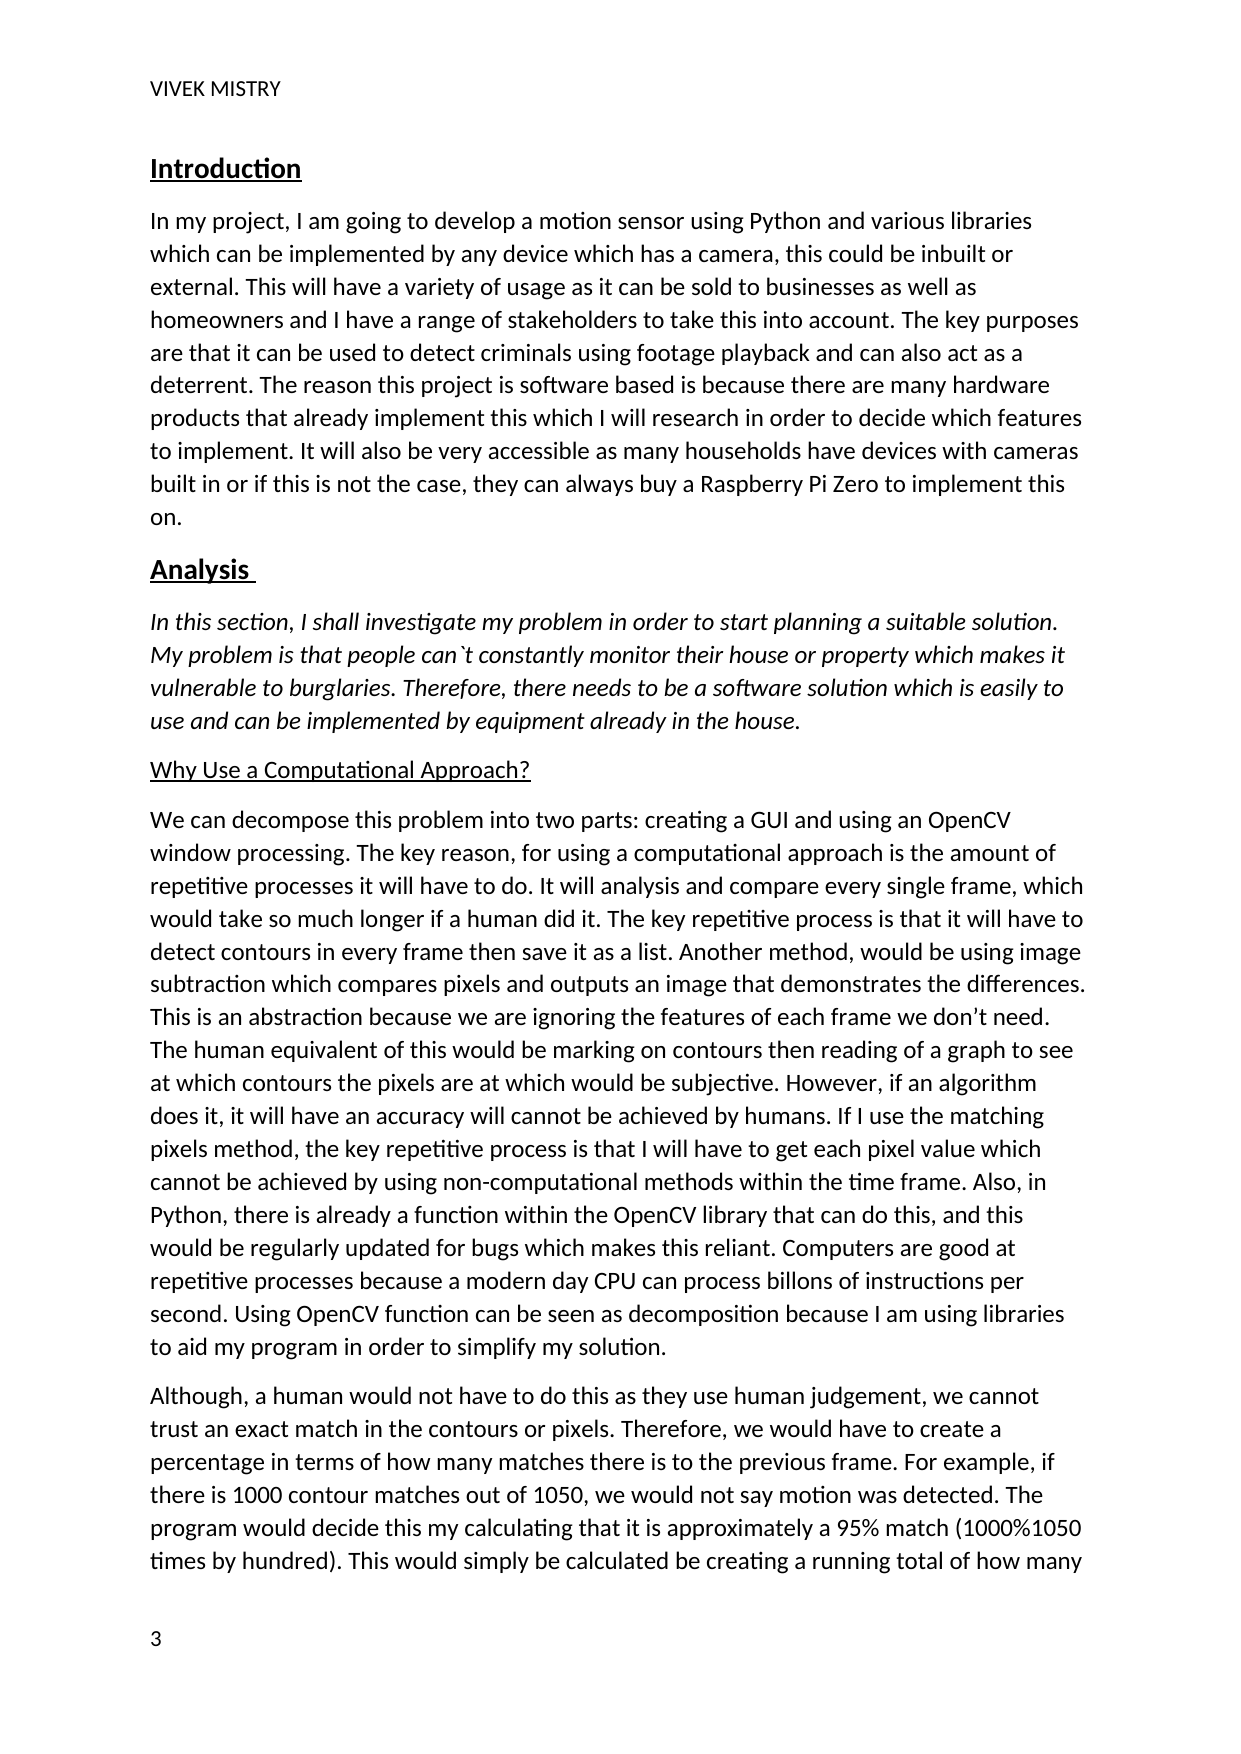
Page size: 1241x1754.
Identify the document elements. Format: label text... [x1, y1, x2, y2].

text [150, 1380, 1090, 1575]
text In this section, I shall investigate my problem in order to start planning a suitable solution. My problem is that people can`t constantly monitor their house or property which makes it vulnerable to burglaries. Therefore, there needs to be a software solution which is easily to use and can be implemented by equipment already in the house. [150, 606, 1090, 735]
text Why Use a Computational Approach? [150, 754, 1090, 785]
text Introduction [150, 150, 1090, 186]
text Analysis [150, 551, 1090, 587]
text We can decompose this problem into two parts: creating a GUI and using an OpenCV window processing. The key reason, for using a computational approach is the amount of repetitive processes it will have to do. It will analysis and compare every single frame, which would take so much longer if a human did it. The key repetitive process is that it will have to detect contours in every frame then save it as a list. Another method, would be using image subtraction which compares pixels and outputs an image that demonstrates the differences. This is an abstraction because we are ignoring the features of each frame we don’t need. The human equivalent of this would be marking on contours then reading of a graph to see at which contours the pixels are at which would be subjective. However, if an algorithm does it, it will have an accuracy will cannot be achieved by humans. If I use the matching pixels method, the key repetitive process is that I will have to get each pixel value which cannot be achieved by using non-computational methods within the time frame. Also, in Python, there is already a function within the OpenCV library that can do this, and this would be regularly updated for bugs which makes this reliant. Computers are good at repetitive processes because a modern day CPU can process billons of instructions per second. Using OpenCV function can be seen as decomposition because I am using libraries to aid my program in order to simplify my solution. [150, 804, 1090, 1361]
text In my project, I am going to develop a motion sensor using Python and various libraries which can be implemented by any device which has a camera, this could be inbuilt or external. This will have a variety of usage as it can be sold to businesses as well as homeowners and I have a range of stakeholders to take this into account. The key purposes are that it can be used to detect criminals using footage playback and can also act as a deterrent. The reason this project is software based is because there are many hardware products that already implement this which I will research in order to decide which features to implement. It will also be very accessible as many households have devices with cameras built in or if this is not the case, they can always buy a Raspberry Pi Zero to implement this on. [150, 205, 1090, 532]
